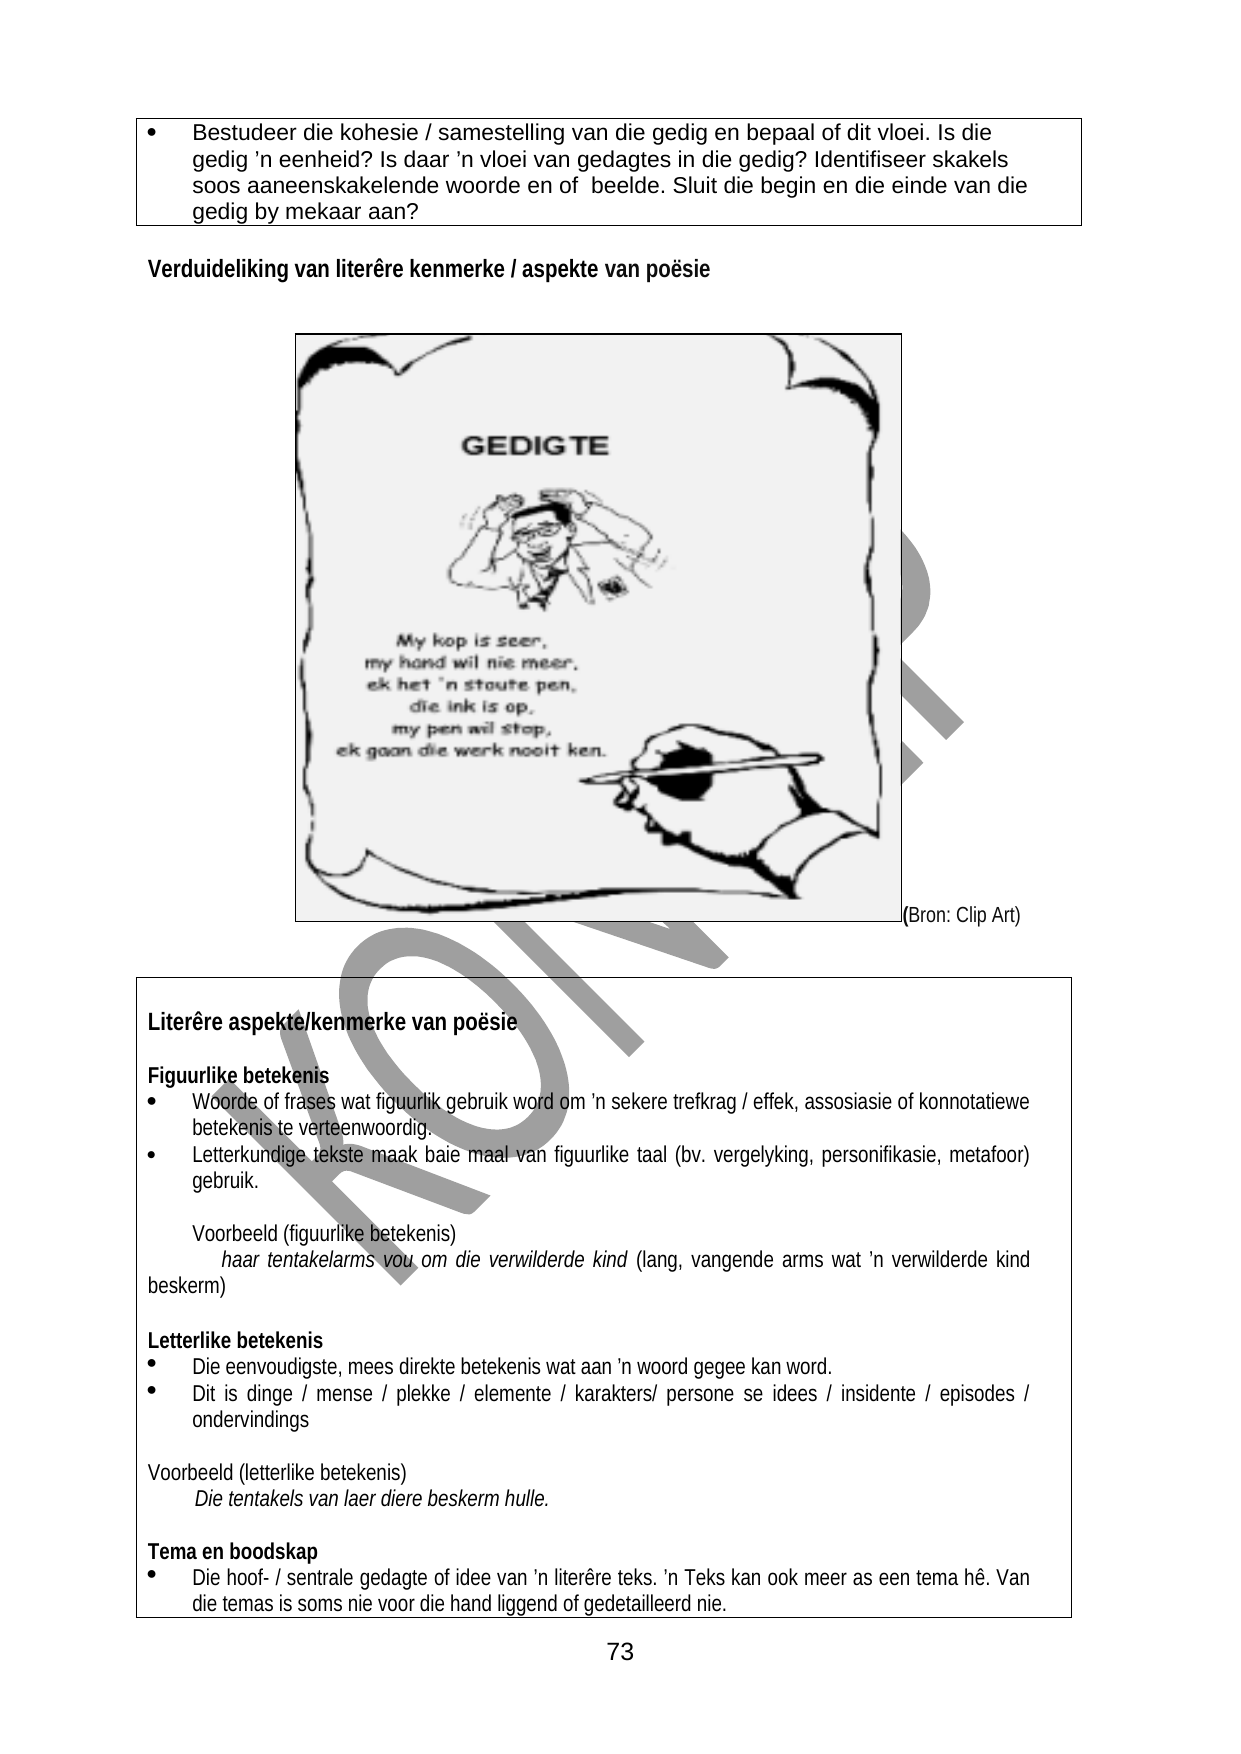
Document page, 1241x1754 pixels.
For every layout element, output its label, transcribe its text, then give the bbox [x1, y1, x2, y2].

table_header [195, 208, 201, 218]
text (Bron: Clip Art) [223, 333, 905, 927]
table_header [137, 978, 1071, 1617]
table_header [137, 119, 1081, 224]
text (Bron: Clip Art) [902, 333, 1092, 927]
text Verduideliking van literêre kenmerke / aspekte van poësie [148, 254, 1092, 283]
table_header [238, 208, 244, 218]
